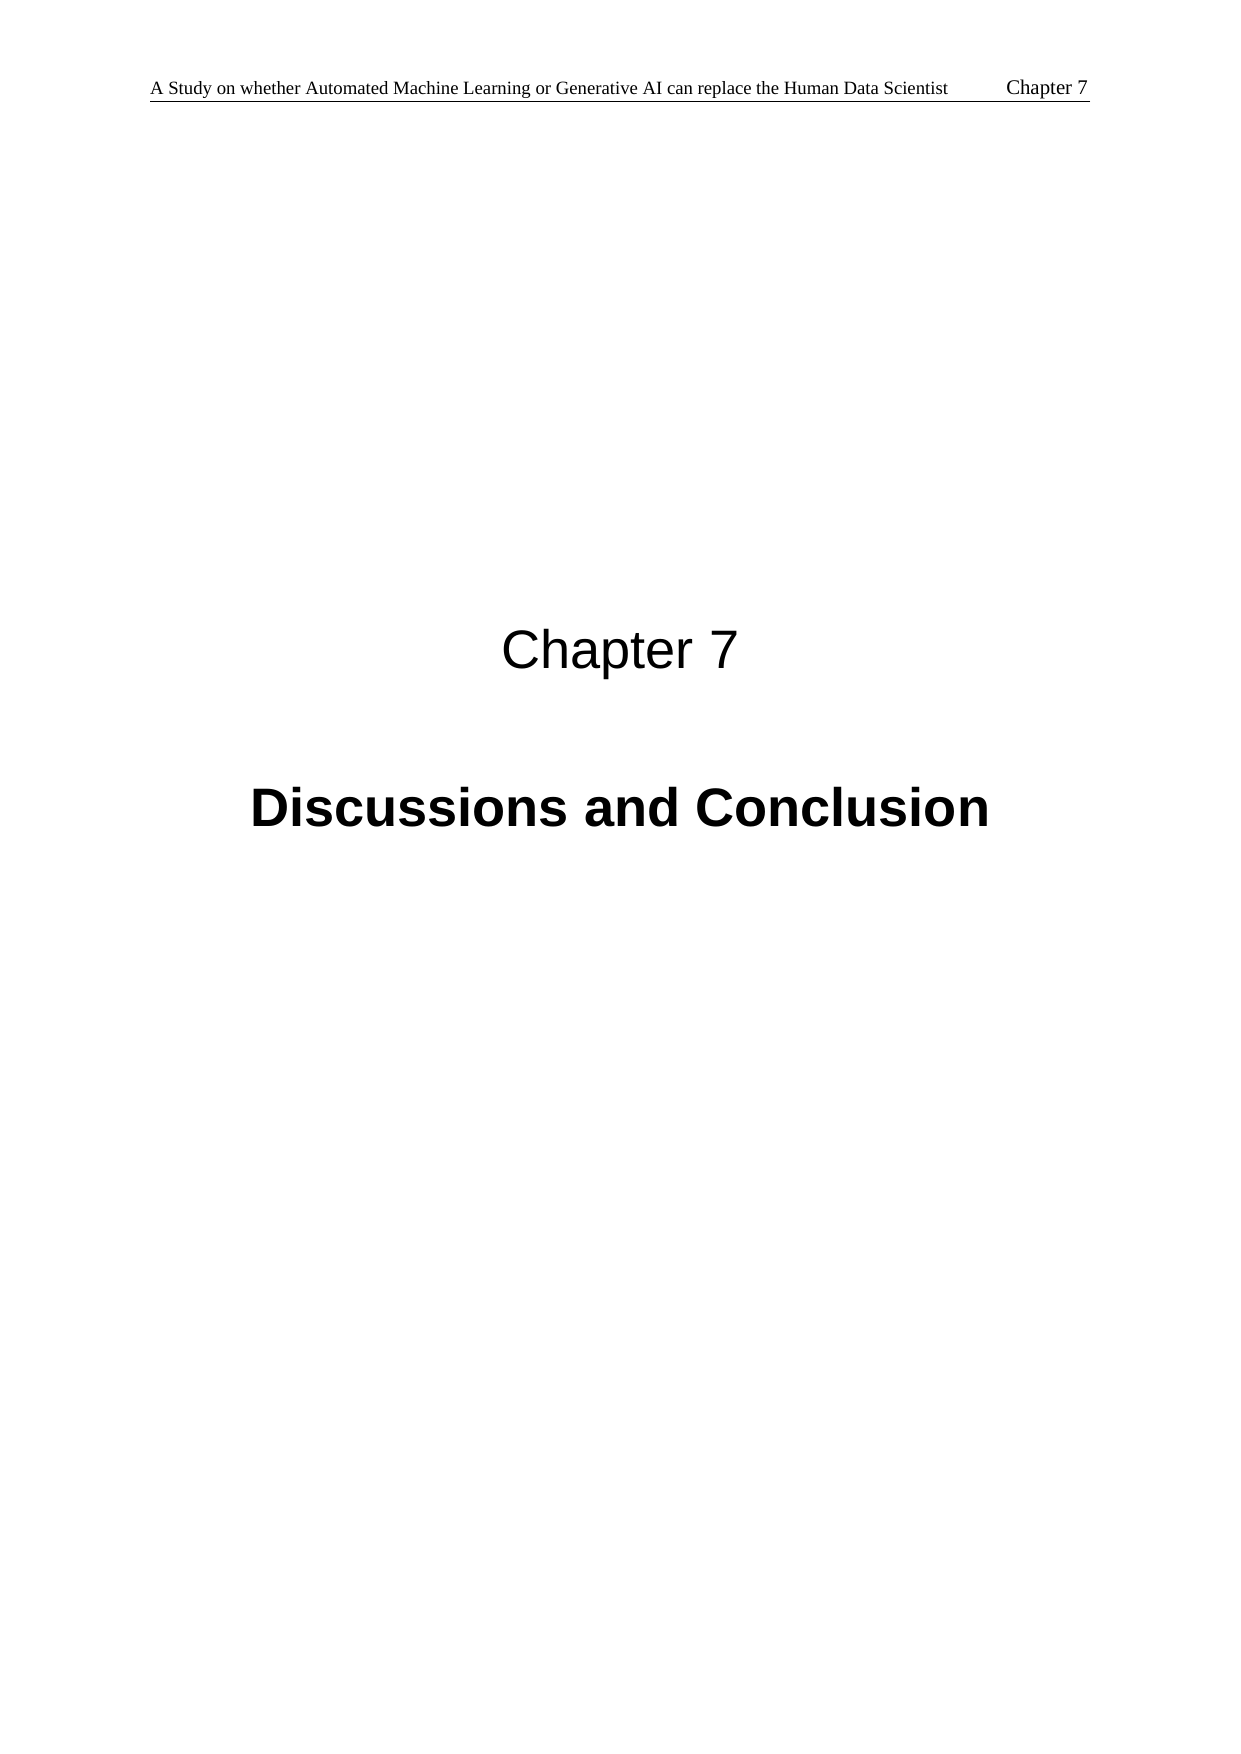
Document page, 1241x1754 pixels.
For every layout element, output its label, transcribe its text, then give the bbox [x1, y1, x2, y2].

subtitle Discussions and Conclusion [150, 776, 1090, 838]
text Chapter 7 [150, 618, 1090, 680]
